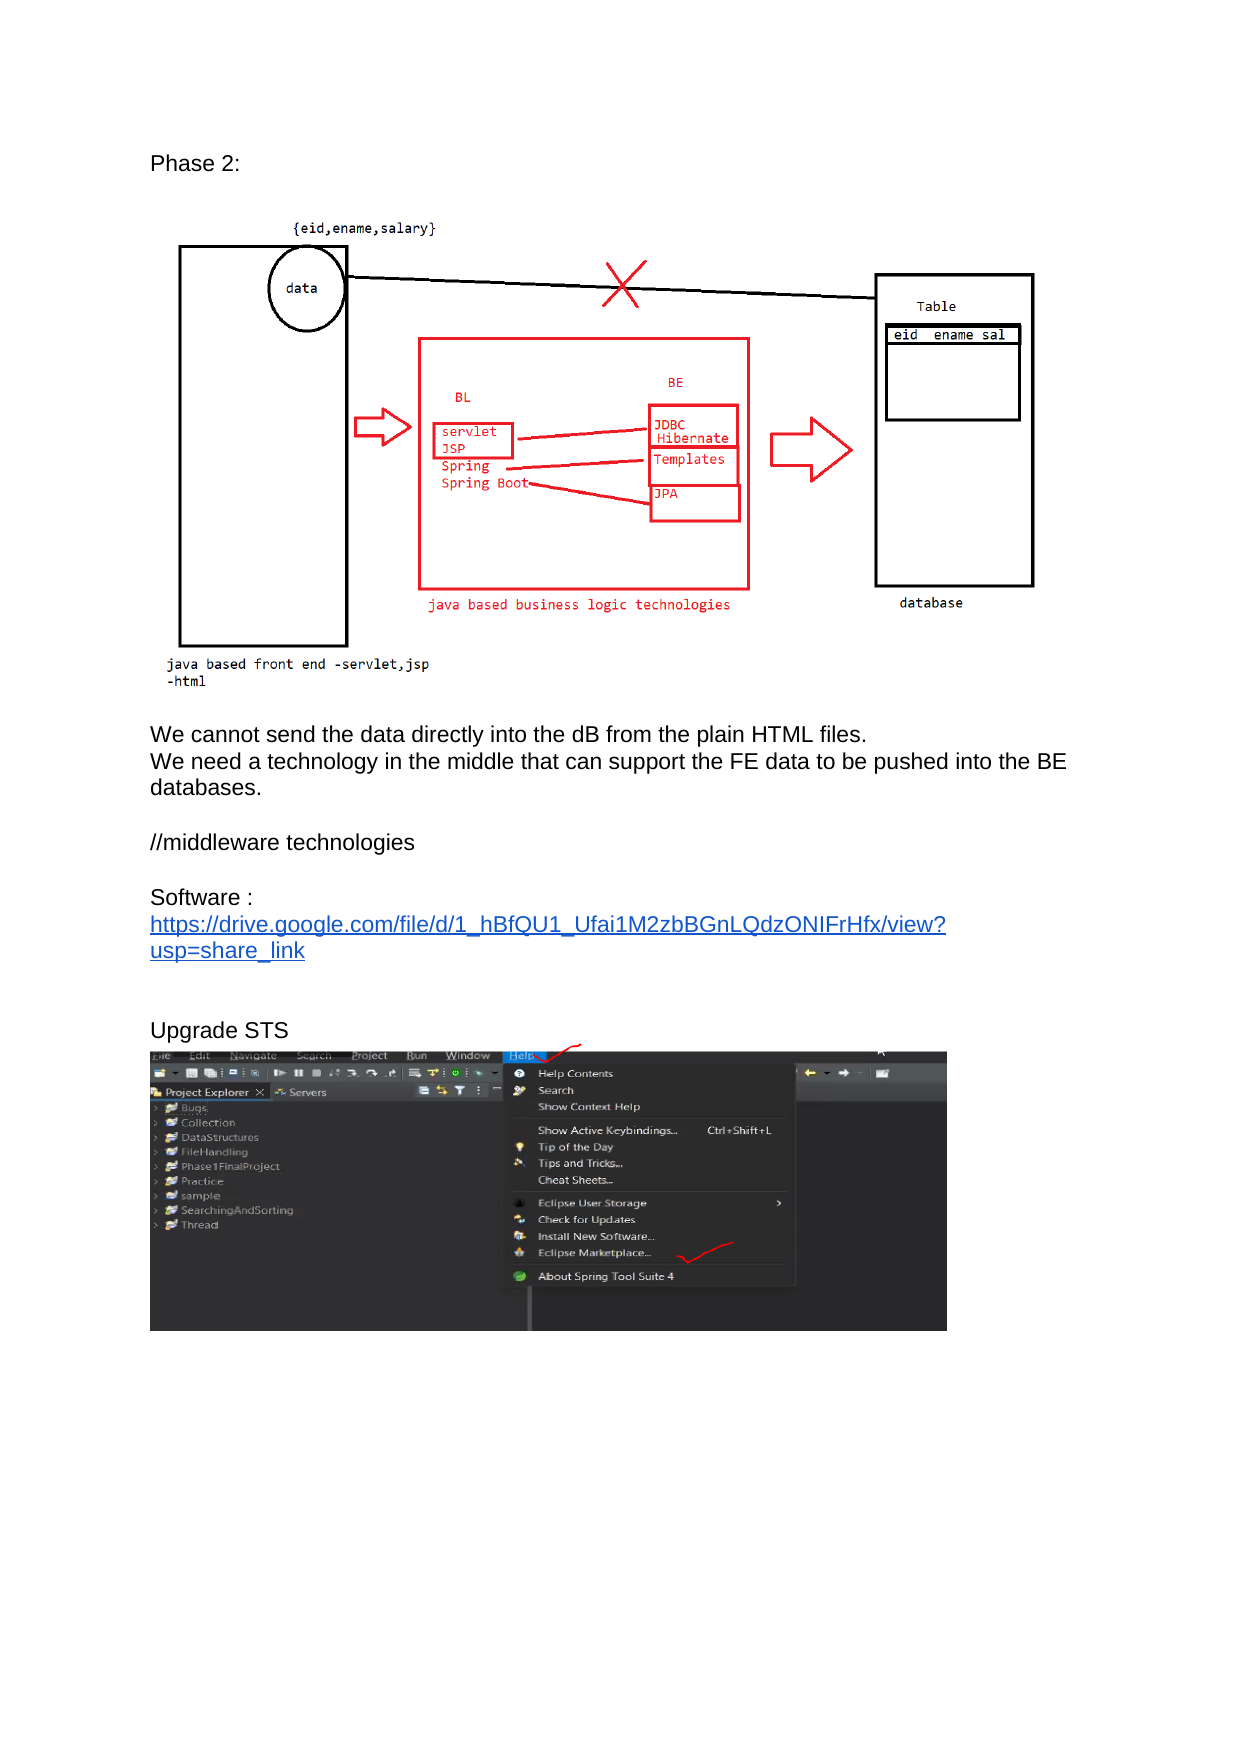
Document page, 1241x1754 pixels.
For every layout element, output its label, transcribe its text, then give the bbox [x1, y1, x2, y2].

picture [150, 205, 1125, 693]
text Software : [150, 884, 1090, 911]
text We cannot send the data directly into the dB from the plain HTML files. [150, 721, 1090, 748]
text Phase 2: [150, 150, 1090, 176]
text https://drive.google.com/file/d/1_hBfQU1_Ufai1M2zbBGnLQdzONIFrHfx/view?usp=share_link [150, 911, 1090, 963]
picture [150, 1043, 947, 1331]
text //middleware technologies [150, 829, 1090, 856]
text Upgrade STS [150, 1017, 1090, 1043]
text We need a technology in the middle that can support the FE data to be pushed into the BE databases. [150, 748, 1090, 800]
